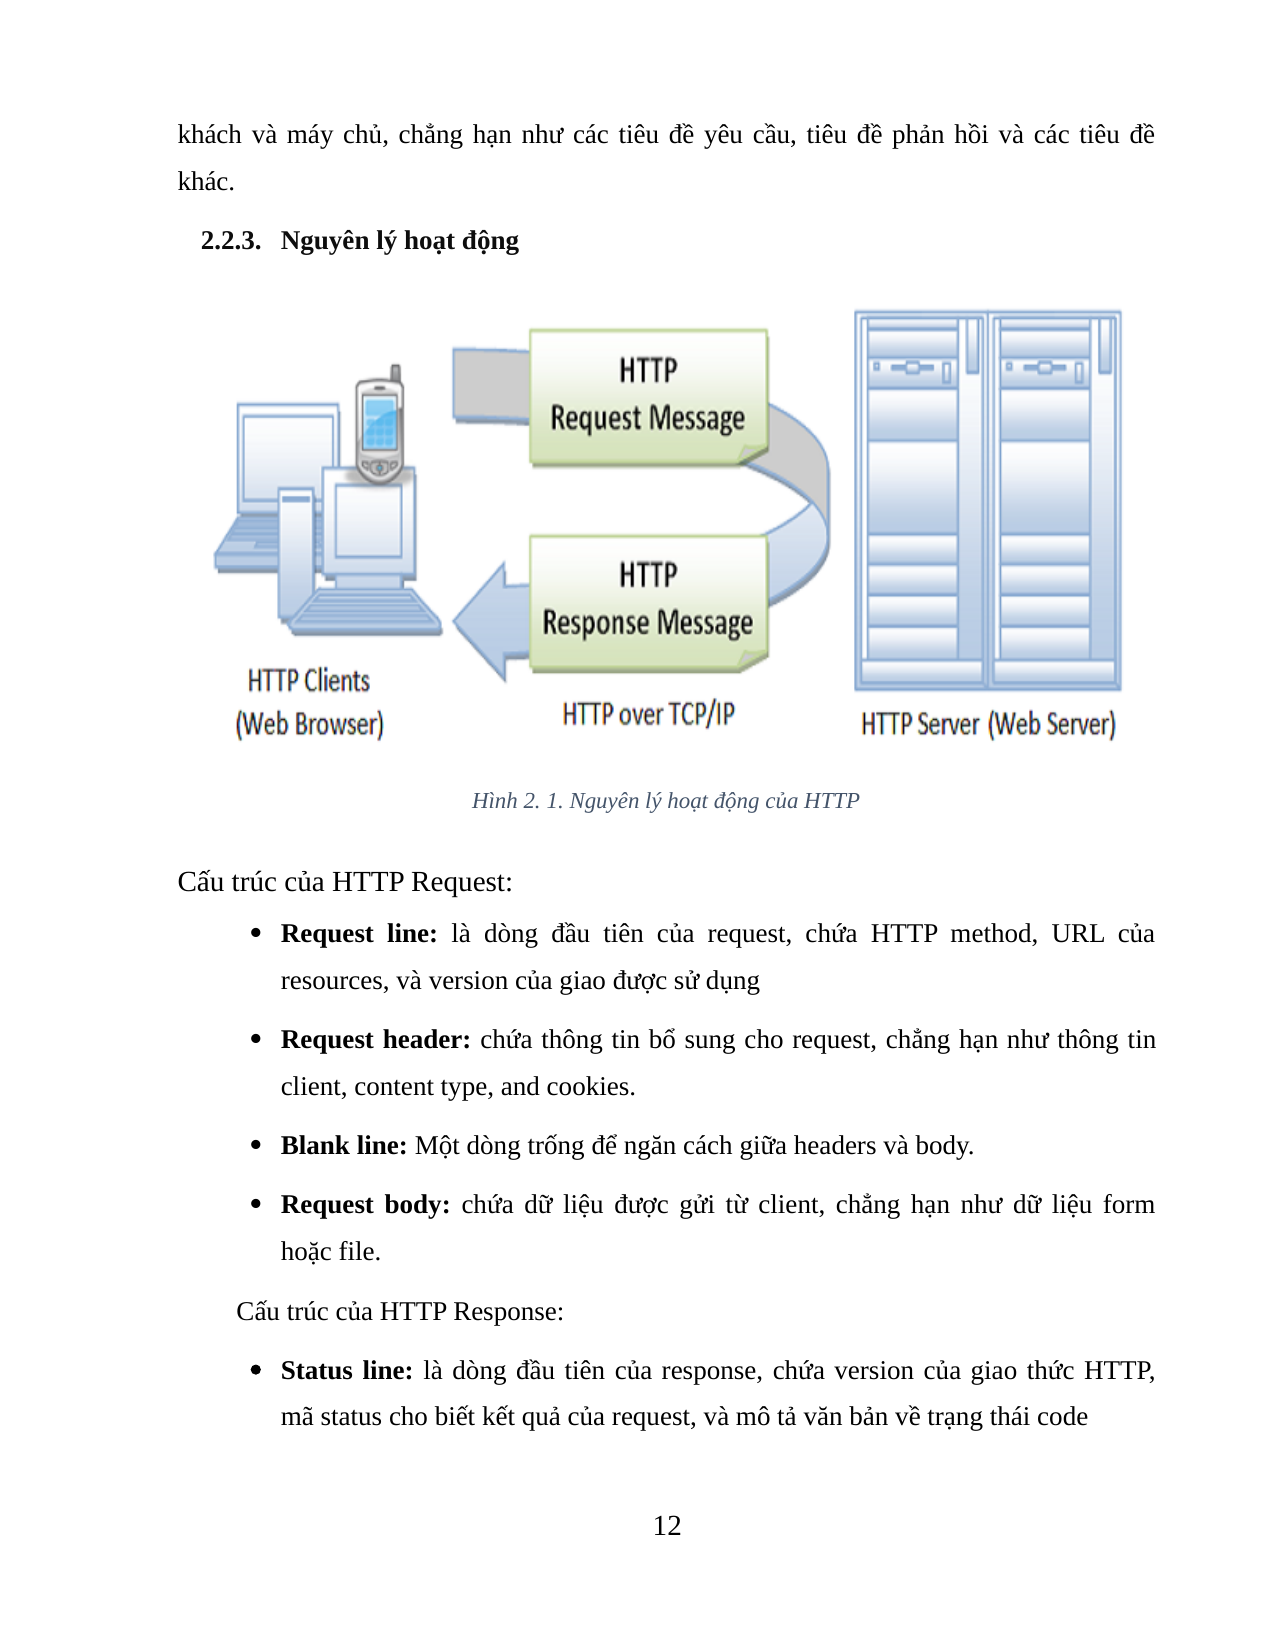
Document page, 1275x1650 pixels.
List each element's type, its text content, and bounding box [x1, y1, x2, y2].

list Request header: chứa thông tin bổ sung cho request, chẳng hạn như thông tin client, content type, and cookies. [251, 1023, 1157, 1101]
picture [198, 296, 1133, 763]
list Blank line: Một dòng trống để ngăn cách giữa headers và body. [251, 1129, 1157, 1161]
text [177, 118, 1157, 196]
list Request line: là dòng đầu tiên của request, chứa HTTP method, URL của resources, và version của giao được sử dụng [251, 917, 1157, 995]
list Request body: chứa dữ liệu được gửi từ client, chẳng hạn như dữ liệu form hoặc file. [251, 1189, 1157, 1267]
text Nguyên lý hoạt động [201, 224, 1157, 255]
list Status line: là dòng đầu tiên của response, chứa version của giao thức HTTP, mã status cho biết kết quả của request, và mô tả văn bản về trạng thái code [251, 1354, 1157, 1432]
text Cấu trúc của HTTP Response: [177, 1294, 1157, 1326]
